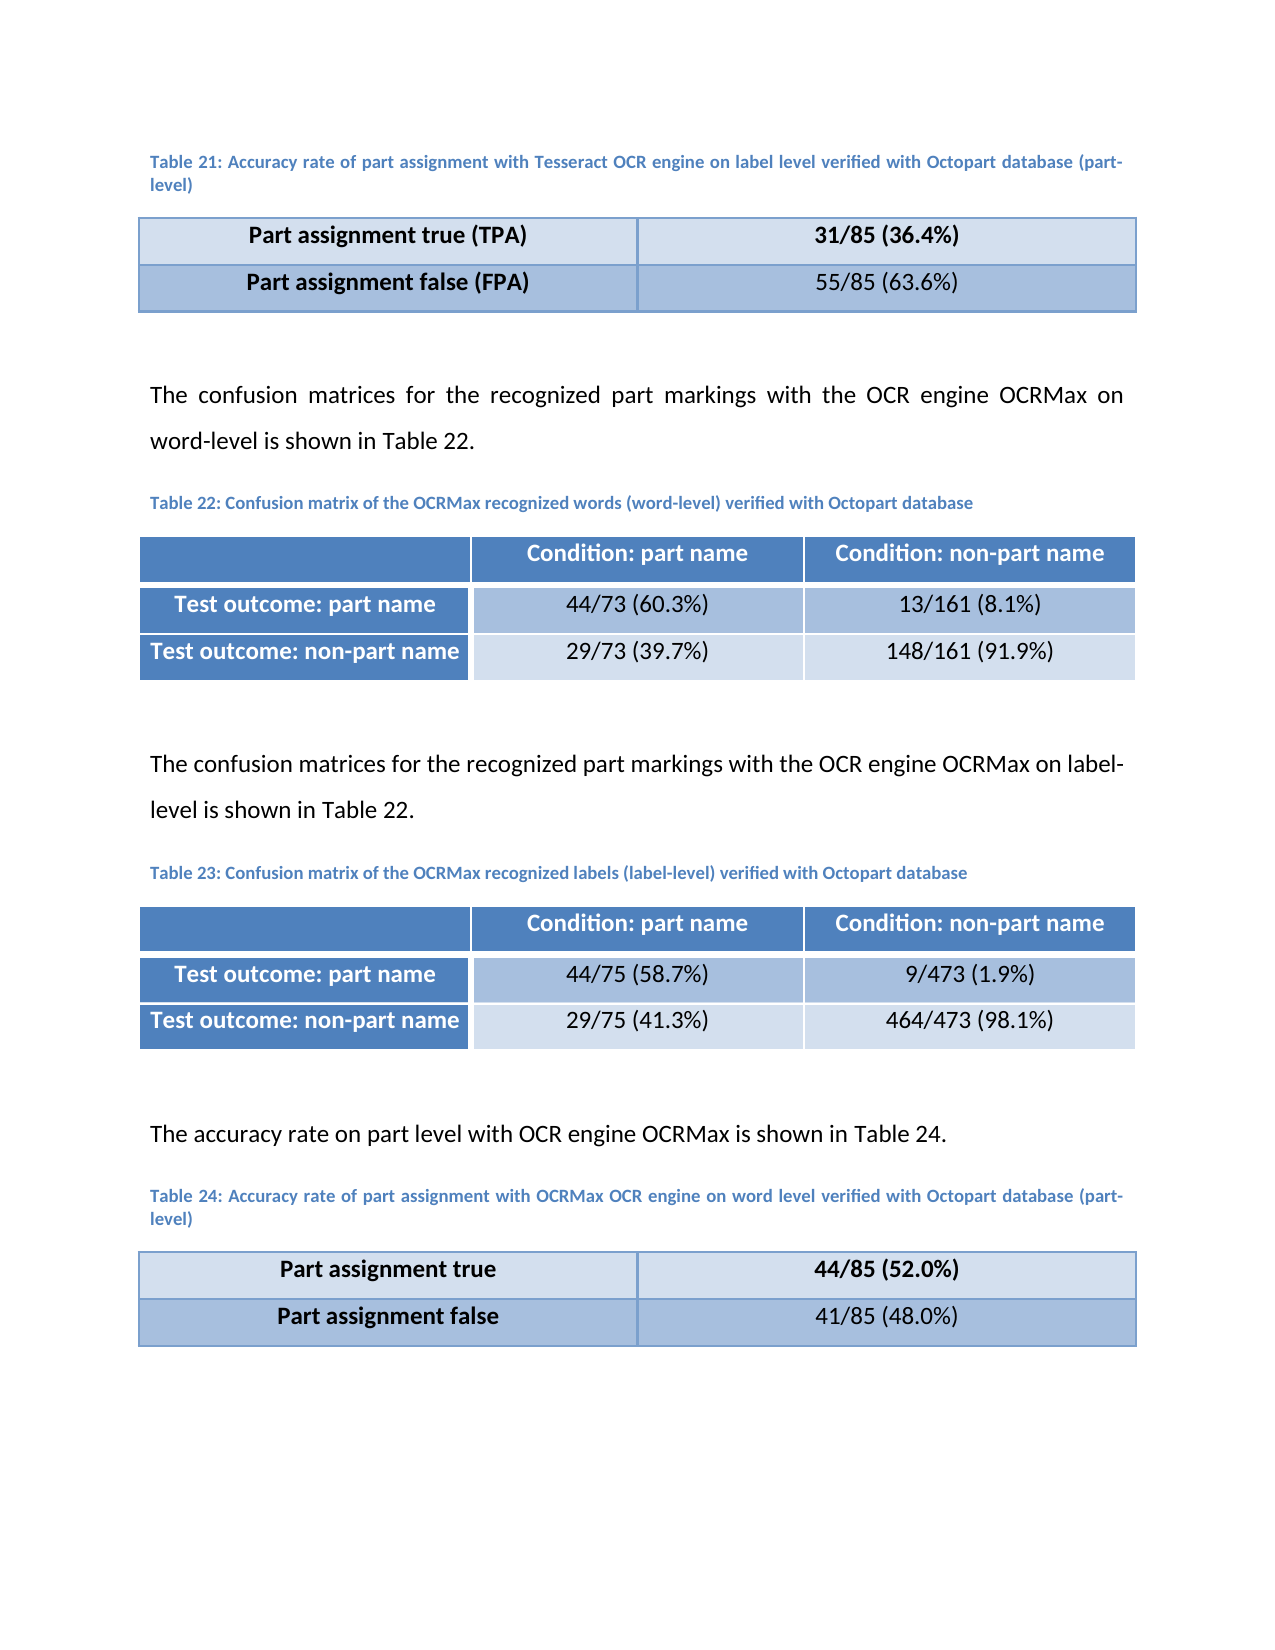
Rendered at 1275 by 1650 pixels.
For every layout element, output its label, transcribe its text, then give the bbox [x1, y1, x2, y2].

table_cell Part assignment false [140, 1300, 636, 1345]
table_header [140, 537, 470, 582]
table_cell 29/75 (41.3%) [474, 1005, 803, 1049]
table_cell 9/473 (1.9%) [805, 958, 1135, 1002]
table_cell 29/73 (39.7%) [474, 635, 803, 680]
text The confusion matrices for the recognized part markings with the OCR engine OCRMax on label-level is shown in Table 22. [150, 748, 1125, 825]
table_header [140, 907, 470, 951]
table_cell 148/161 (91.9%) [805, 635, 1135, 680]
table_cell 44/73 (60.3%) [474, 588, 803, 633]
table_cell Test outcome: part name [140, 588, 468, 633]
table_header Part assignment true [140, 1253, 636, 1298]
table_cell 55/85 (63.6%) [639, 266, 1135, 310]
table_cell 13/161 (8.1%) [805, 588, 1135, 633]
table_cell Test outcome: non-part name [140, 1005, 468, 1049]
table_header Condition: non-part name [805, 537, 1135, 582]
table_header Condition: non-part name [805, 907, 1135, 951]
table_cell Test outcome: non-part name [140, 635, 468, 680]
table_cell Part assignment false (FPA) [140, 266, 636, 310]
text The accuracy rate on part level with OCR engine OCRMax is shown in Table 24. [150, 1118, 1125, 1148]
table_cell 41/85 (48.0%) [639, 1300, 1135, 1345]
table_header 31/85 (36.4%) [639, 219, 1135, 263]
table_cell Test outcome: part name [140, 958, 468, 1002]
table_cell 464/473 (98.1%) [805, 1005, 1135, 1049]
table_header Condition: part name [472, 907, 803, 951]
text The confusion matrices for the recognized part markings with the OCR engine OCRMax on word-level is shown in Table 22. [150, 379, 1125, 455]
table_cell 44/75 (58.7%) [474, 958, 803, 1002]
table_header 44/85 (52.0%) [639, 1253, 1135, 1298]
table_header Condition: part name [472, 537, 803, 582]
table_header Part assignment true (TPA) [140, 219, 636, 263]
